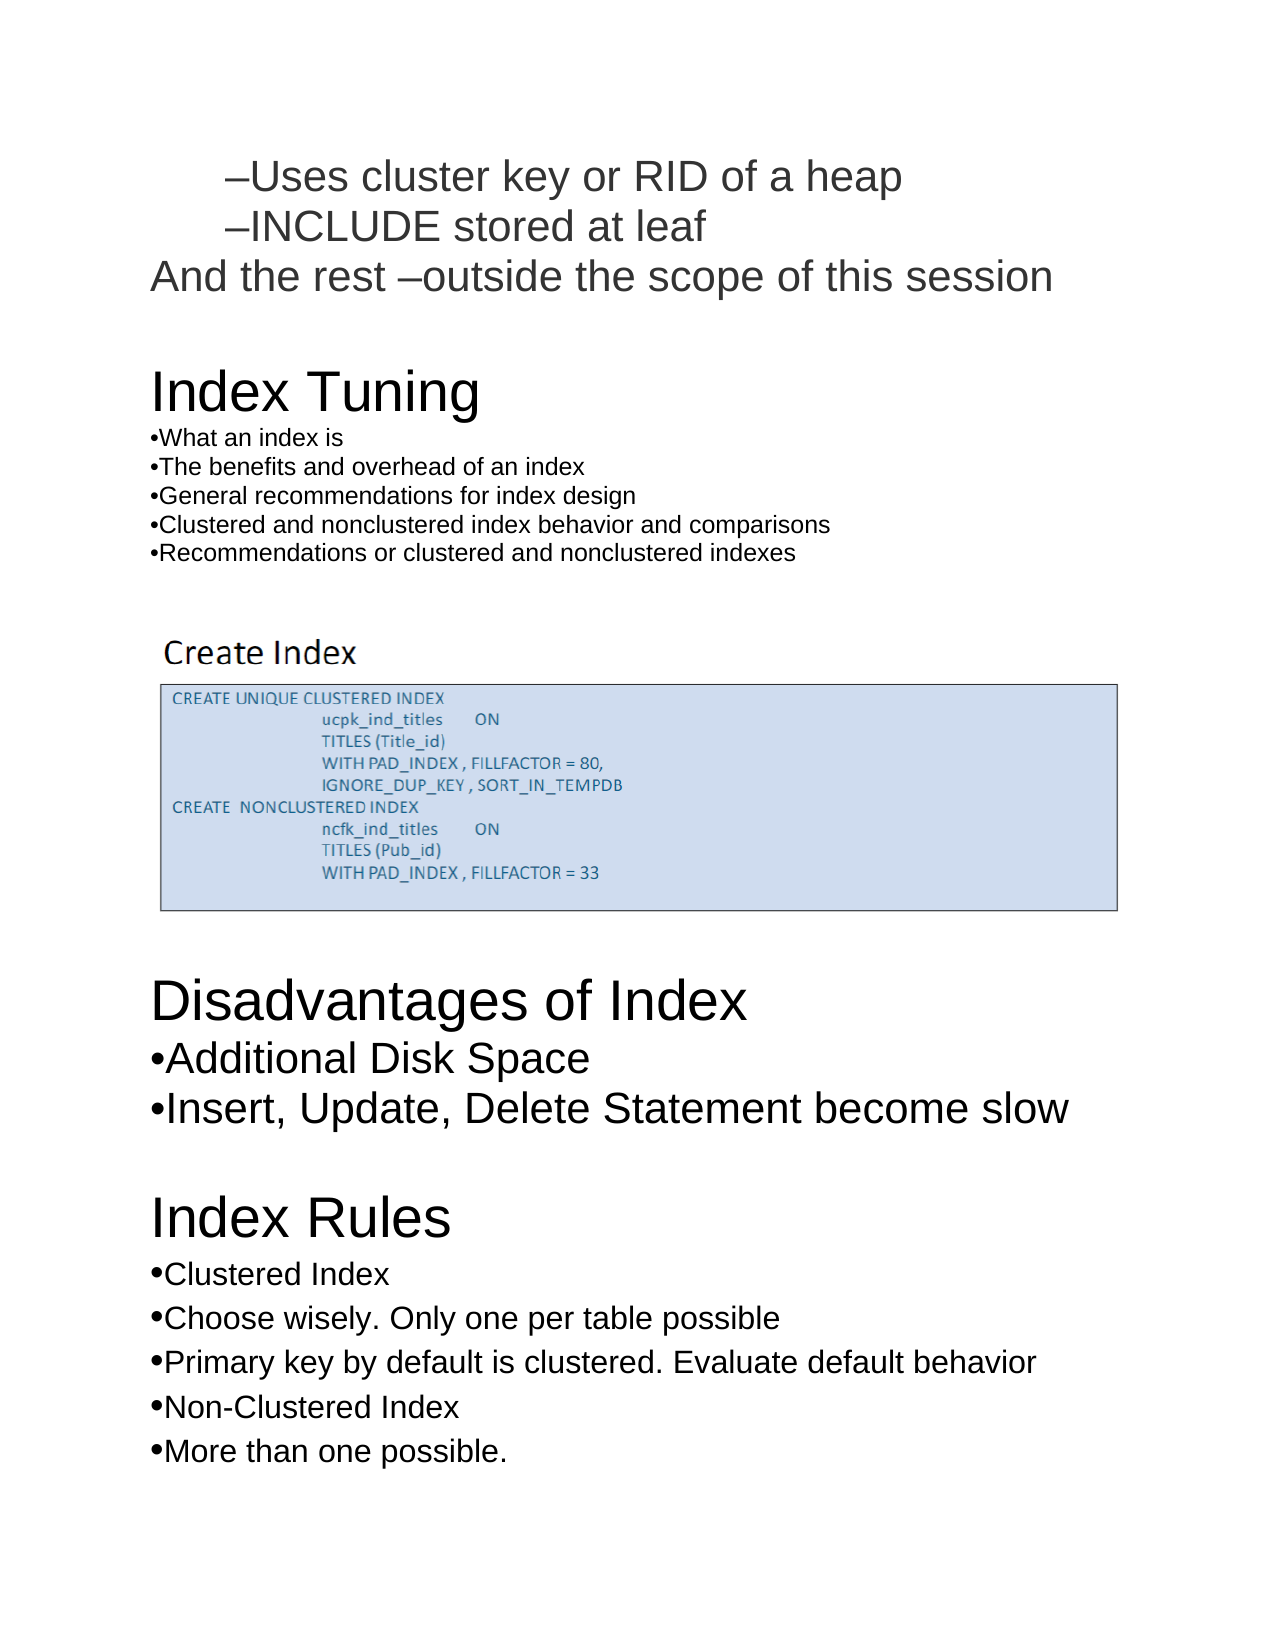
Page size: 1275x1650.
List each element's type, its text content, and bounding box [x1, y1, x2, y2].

text And the rest –outside the scope of this session [150, 251, 1125, 301]
text –Uses cluster key or RID of a heap [150, 150, 1125, 200]
picture [150, 623, 1125, 925]
text •Choose wisely. Only one per table possible [150, 1293, 1125, 1338]
text •More than one possible. [150, 1426, 1125, 1471]
text •General recommendations for index design [150, 481, 1125, 509]
text •The benefits and overhead of an index [150, 452, 1125, 481]
text •Additional Disk Space [150, 1032, 1125, 1083]
text Disadvantages of Index [150, 967, 1125, 1032]
text Index Rules [150, 1183, 1125, 1249]
text •Primary key by default is clustered. Evaluate default behavior [150, 1338, 1125, 1382]
text –INCLUDE stored at leaf [150, 200, 1125, 251]
text •Recommendations or clustered and nonclustered indexes [150, 538, 1125, 567]
text •Clustered and nonclustered index behavior and comparisons [150, 509, 1125, 538]
text •Clustered Index [150, 1249, 1125, 1293]
text •What an index is [150, 423, 1125, 452]
text Index Tuning [150, 357, 1125, 423]
text •Insert, Update, Delete Statement become slow [150, 1083, 1125, 1133]
text •Non-Clustered Index [150, 1382, 1125, 1426]
